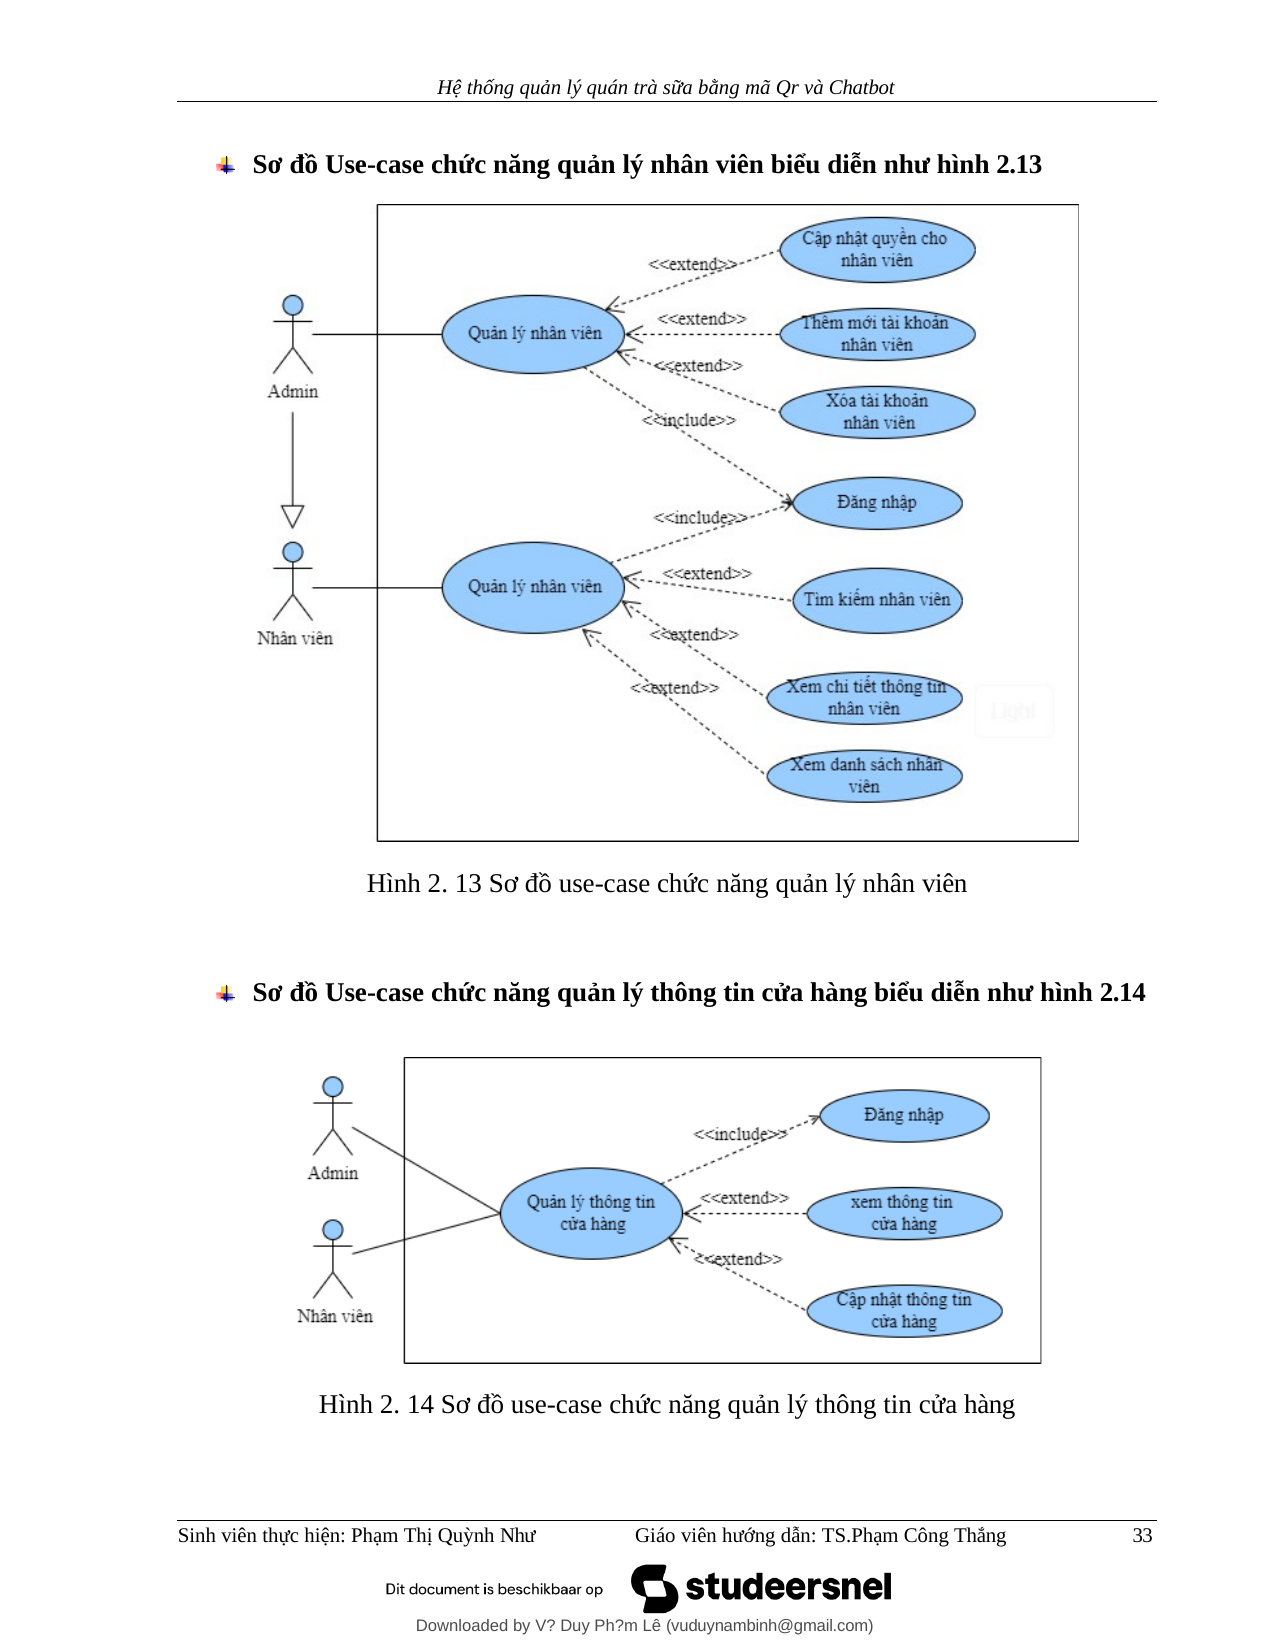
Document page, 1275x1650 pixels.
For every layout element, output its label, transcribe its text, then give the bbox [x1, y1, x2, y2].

picture [216, 156, 235, 174]
subtitle Sơ đồ Use-case chức năng quản lý thông tin cửa hàng biểu diễn như hình 2.14 [216, 976, 1231, 1008]
picture [325, 1558, 951, 1619]
subtitle Sơ đồ Use-case chức năng quản lý nhân viên biểu diễn như hình 2.13 [216, 148, 1231, 179]
picture [257, 204, 1079, 228]
text Hình 2. 13 Sơ đồ use-case chức năng quản lý nhân viên [233, 228, 1101, 899]
text Hình 2. 14 Sơ đồ use-case chức năng quản lý thông tin cửa hàng [233, 1079, 1101, 1419]
text Sinh viên thực hiện: Phạm Thị Quỳnh Như Giáo viên hướng dẫn: TS.Phạm Công Thắng 33 [162, 1523, 1168, 1547]
picture [216, 985, 235, 1002]
picture [296, 1057, 1042, 1079]
